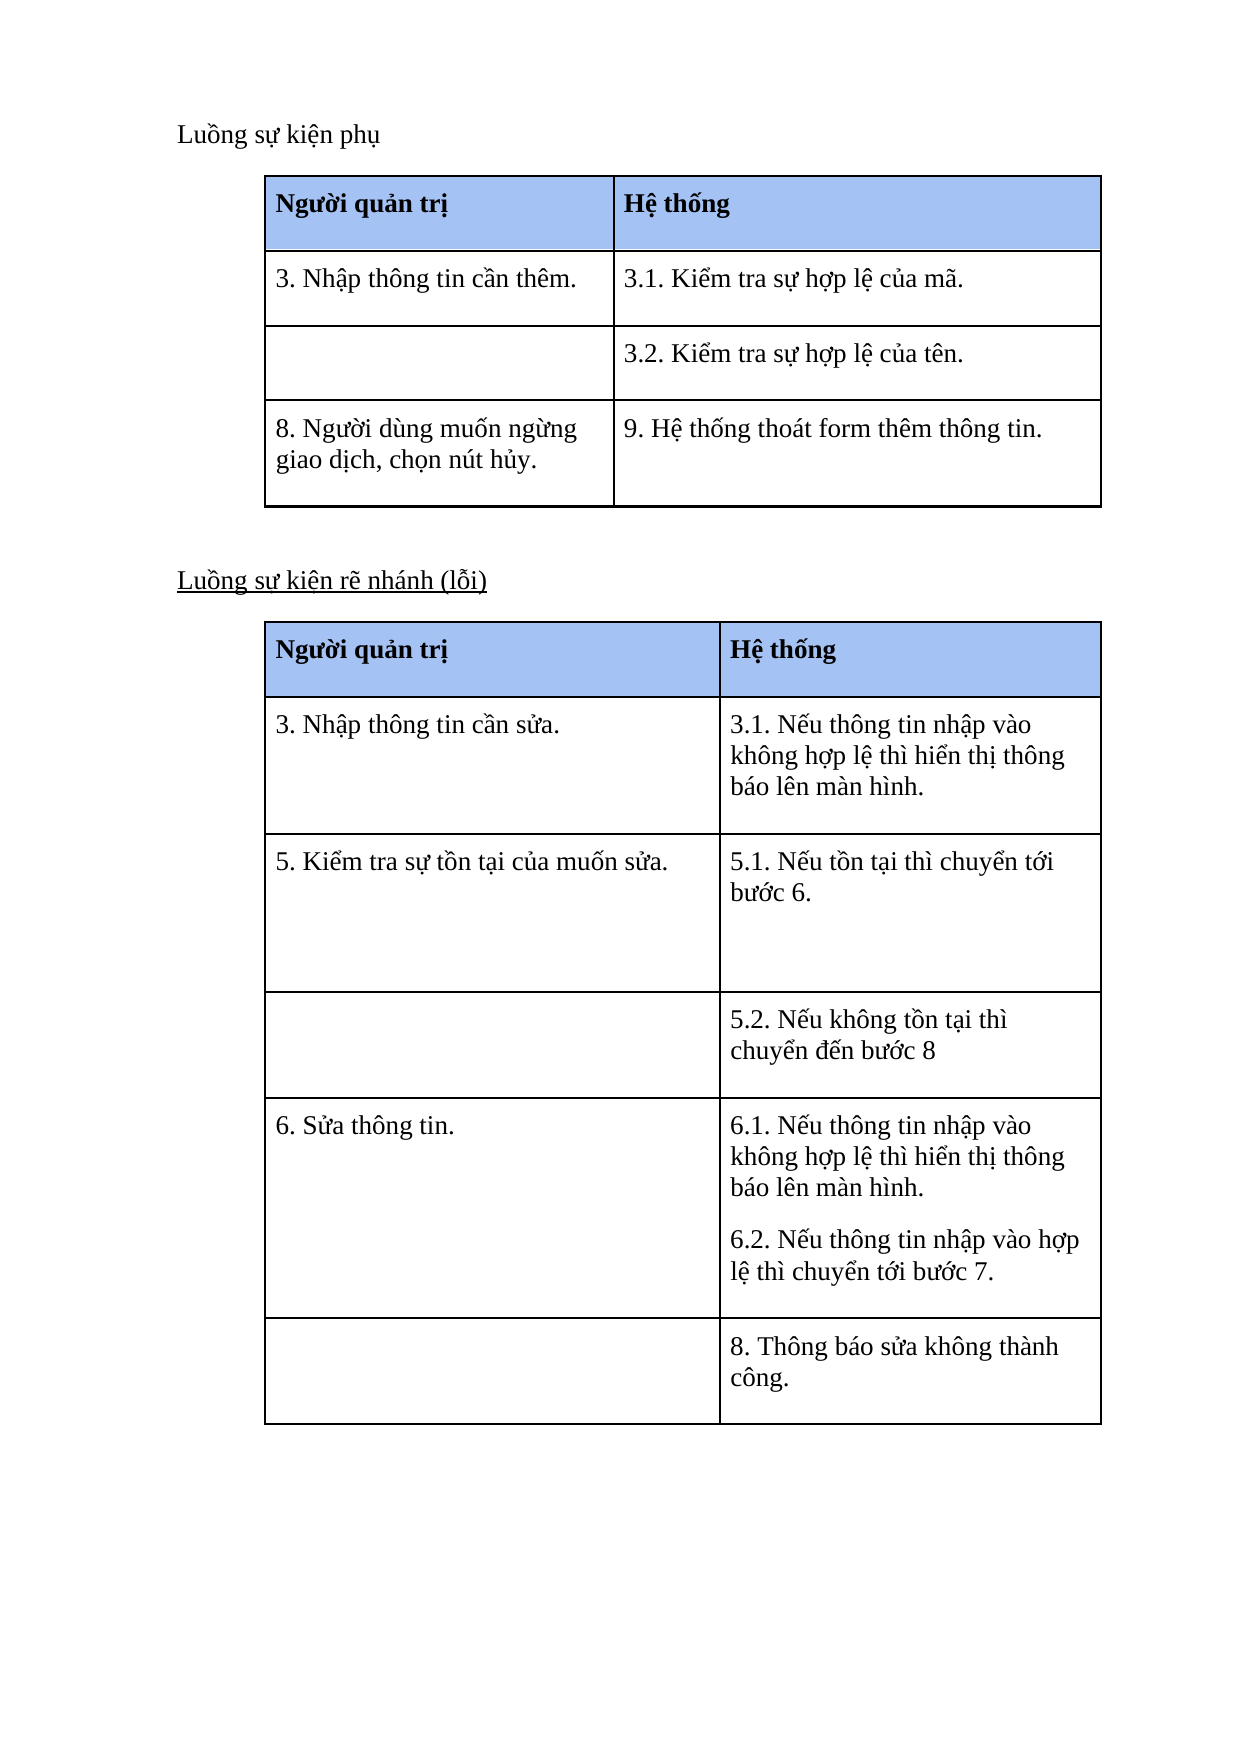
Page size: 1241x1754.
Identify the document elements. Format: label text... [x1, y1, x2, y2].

table_cell 5.1. Nếu tồn tại thì chuyển tới bước 6. [721, 835, 1100, 991]
table_header Hệ thống [721, 623, 1100, 696]
table_cell 5.2. Nếu không tồn tại thì chuyển đến bước 8 [721, 993, 1100, 1097]
table_cell 8. Thông báo sửa không thành công. [721, 1319, 1100, 1423]
table_cell [266, 327, 613, 399]
table_cell 3.2. Kiểm tra sự hợp lệ của tên. [615, 327, 1100, 399]
table_cell 3.1. Nếu thông tin nhập vào không hợp lệ thì hiển thị thông báo lên màn hình. [721, 698, 1100, 833]
table_header Người quản trị [266, 623, 719, 696]
table_cell 9. Hệ thống thoát form thêm thông tin. [615, 401, 1100, 505]
table_cell 3. Nhập thông tin cần thêm. [266, 252, 613, 324]
table_cell 3. Nhập thông tin cần sửa. [266, 698, 719, 833]
table_cell [266, 1319, 719, 1423]
text Luồng sự kiện phụ [177, 118, 1122, 149]
table_cell [266, 993, 719, 1097]
table_cell 6. Sửa thông tin. [266, 1099, 719, 1317]
table_cell 5. Kiểm tra sự tồn tại của muốn sửa. [266, 835, 719, 991]
table_header Hệ thống [615, 177, 1100, 249]
table_cell 3.1. Kiểm tra sự hợp lệ của mã. [615, 252, 1100, 324]
text Luồng sự kiện rẽ nhánh (lỗi) [177, 564, 1122, 595]
table_cell 6.1. Nếu thông tin nhập vào không hợp lệ thì hiển thị thông báo lên màn hình. 6.2. Nếu thông tin nhập vào hợp lệ thì chuyển tới bước 7. [721, 1099, 1100, 1317]
table_header Người quản trị [266, 177, 613, 249]
table_cell 8. Người dùng muốn ngừng giao dịch, chọn nút hủy. [266, 401, 613, 505]
